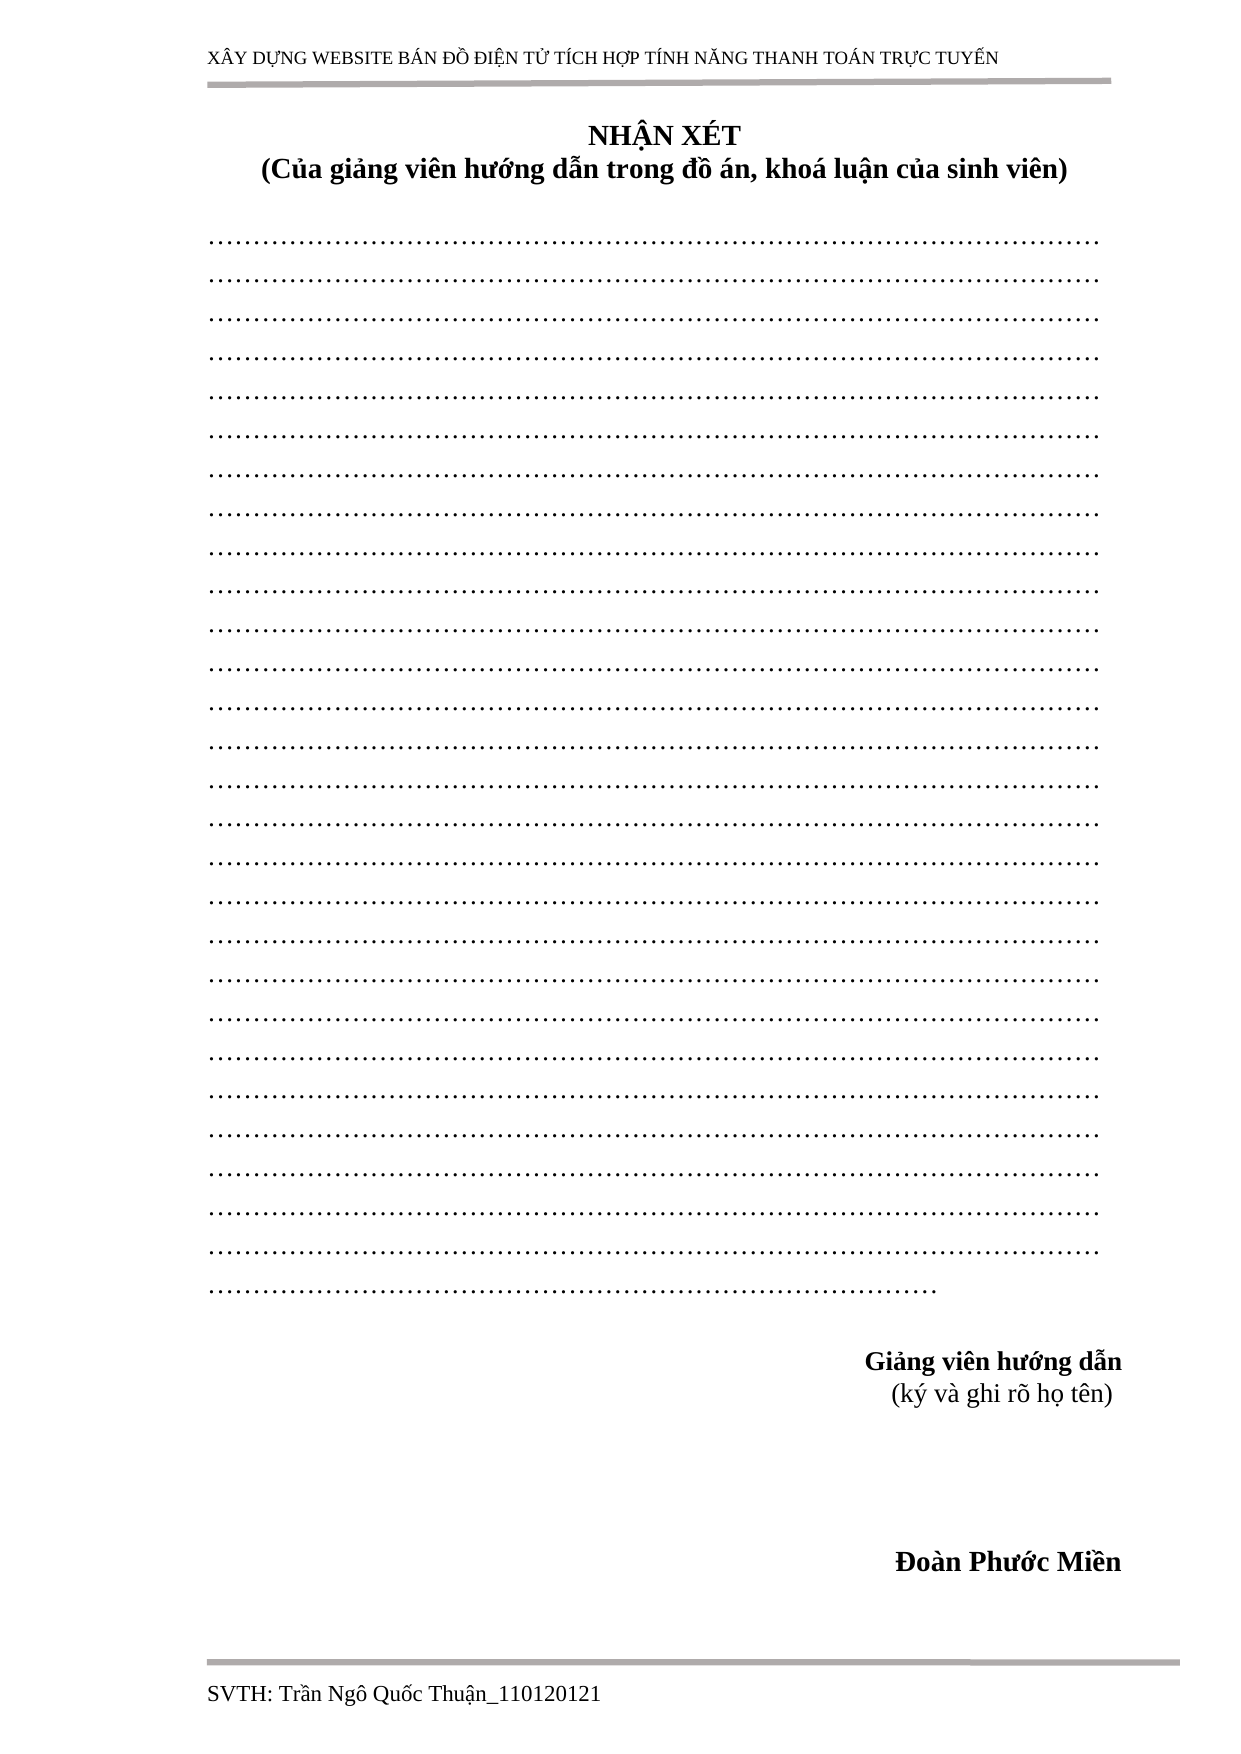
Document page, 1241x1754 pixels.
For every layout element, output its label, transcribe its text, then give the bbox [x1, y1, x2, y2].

text NHẬN XÉT [207, 118, 1122, 152]
text ……………………………………………………………………………………………………………………………………………………………………………………………………………………………………………………………………………………………………………………………………………………………………………………………………………………………………………………………………………………………………………………………………………………………………………………………………………………………………………………………………………………………………………………………………………………………………………………………………………………………………………………………………………………………………………………………………………………………………………………………………………………………………………………………………………………………………………………………………………………………………………………………………………………………………………………………………………………………………………………………………………………………………………………………………………………………………………………………………………………………………………………………………………………………………………………………………………………………………………………………………………………………………………………………………………………………………………………………………………………………………………………………………………………………………………………………………………………………………………………………………………………………………………………………………………………………………………………………………………………………………………………………………………………………………………………………………………………………………………………………………………………………………………………………………………………………………………………………………………………………………………………………………………… [207, 219, 1122, 1299]
text (ký và ghi rõ họ tên) [807, 1377, 1122, 1408]
text Đoàn Phước Miền [704, 1544, 1122, 1578]
text (Của giảng viên hướng dẫn trong đồ án, khoá luận của sinh viên) [207, 152, 1122, 185]
text Giảng viên hướng dẫn [207, 1346, 1122, 1377]
